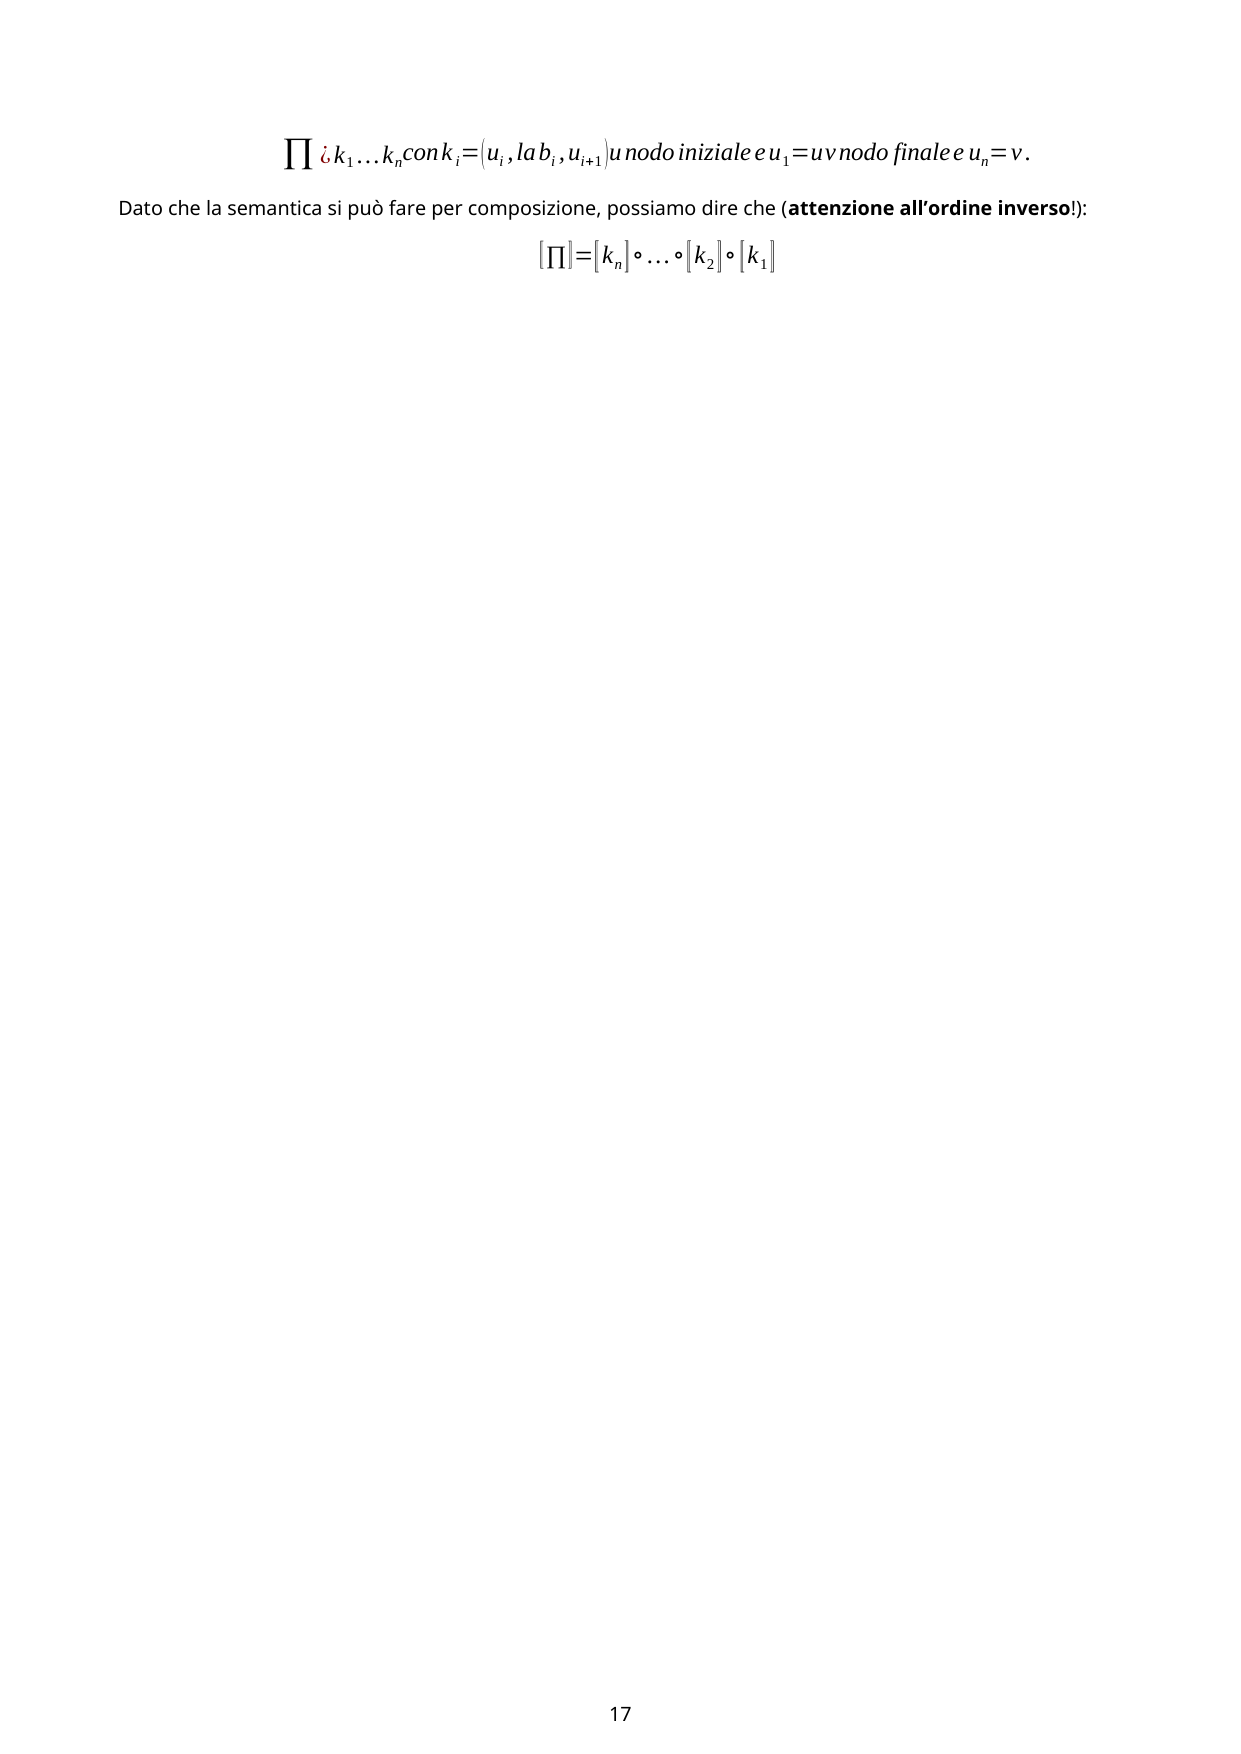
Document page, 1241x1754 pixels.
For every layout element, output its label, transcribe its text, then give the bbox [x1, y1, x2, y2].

text Dato che la semantica si può fare per composizione, possiamo dire che (attenzione all’ordine inverso!): [118, 194, 1122, 221]
